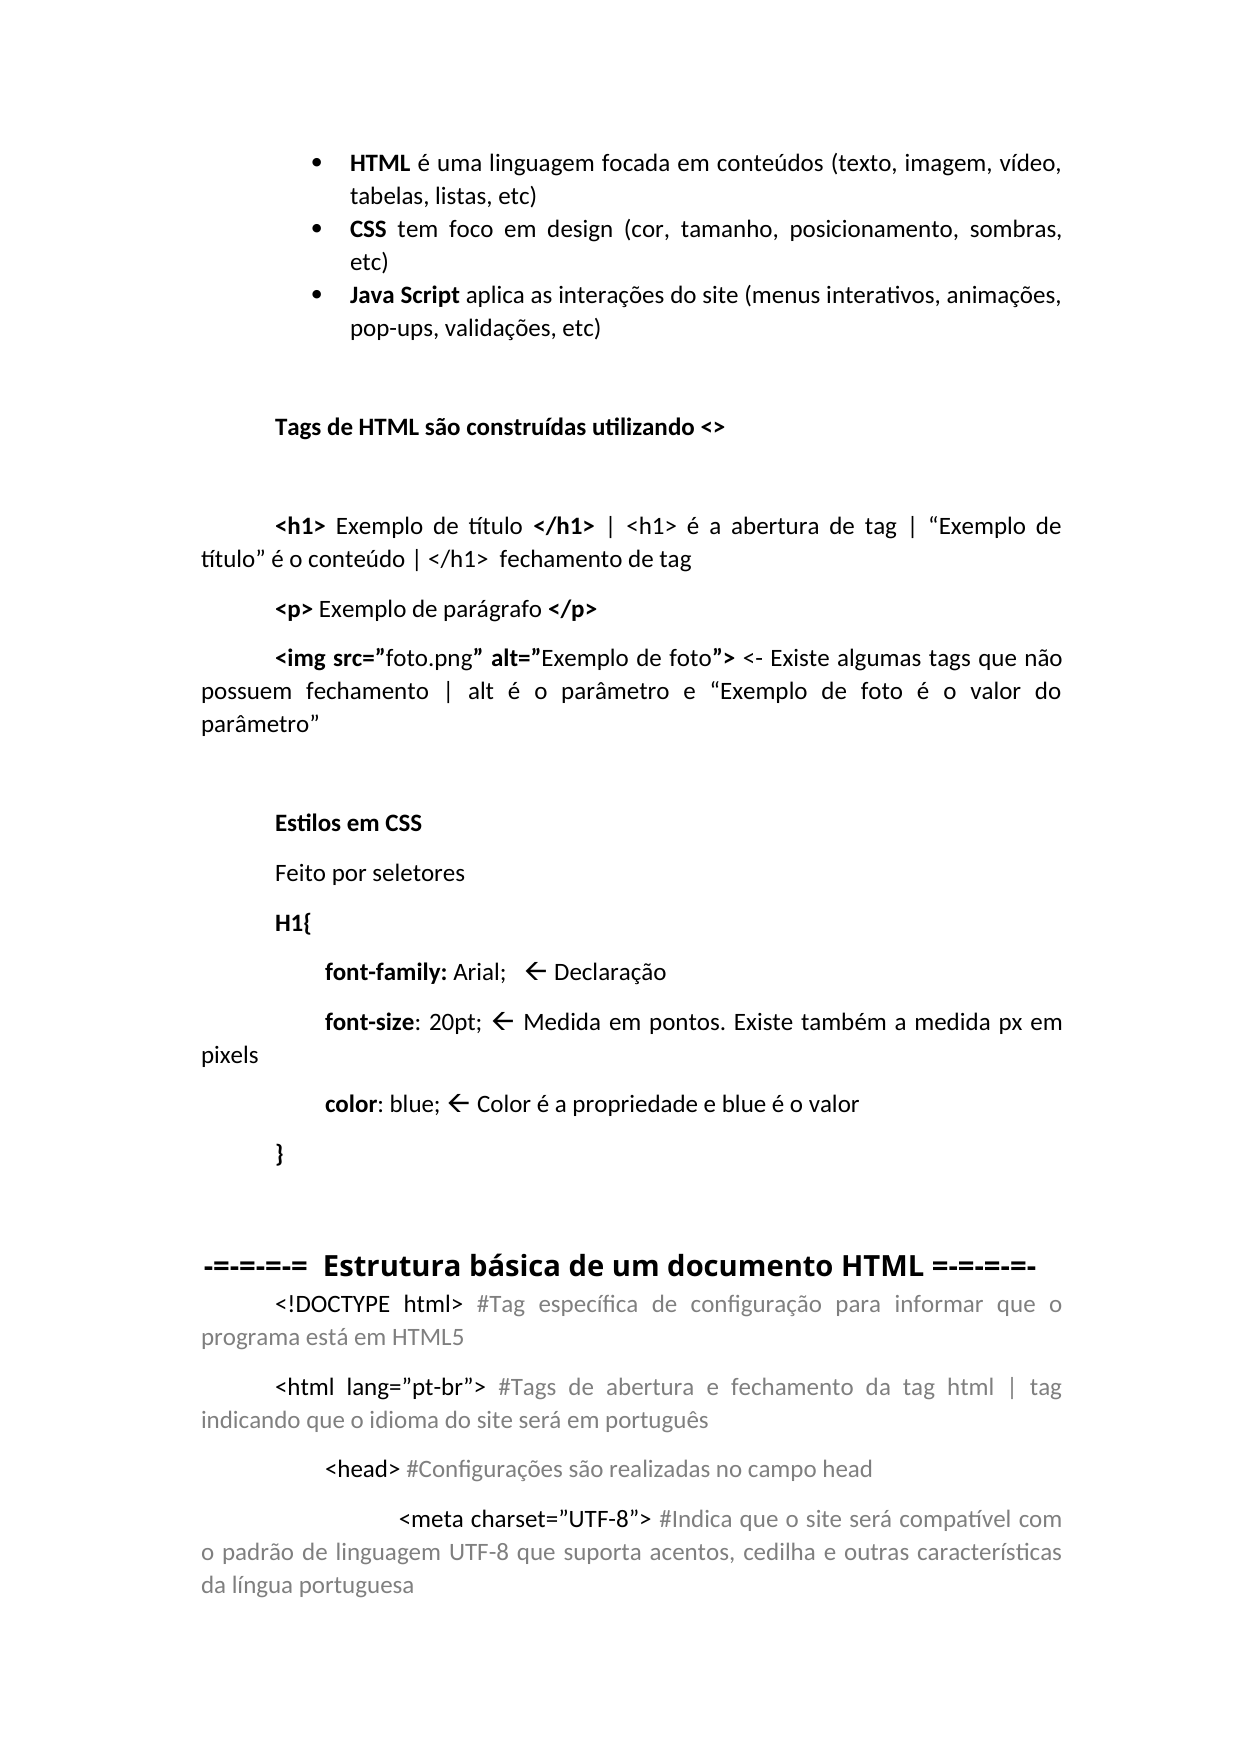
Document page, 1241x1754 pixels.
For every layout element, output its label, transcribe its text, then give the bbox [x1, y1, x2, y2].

text <meta charset=”UTF-8”> #Indica que o site será compatível com o padrão de linguagem UTF-8 que suporta acentos, cedilha e outras características da língua portuguesa [201, 1503, 1063, 1599]
text Tags de HTML são construídas utilizando <> [201, 411, 1063, 442]
text <head> #Configurações são realizadas no campo head [201, 1453, 1063, 1484]
list Java Script aplica as interações do site (menus interativos, animações, pop-ups, validações, etc) [312, 279, 1063, 343]
text <html lang=”pt-br”> #Tags de abertura e fechamento da tag html | tag indicando que o idioma do site será em português [201, 1371, 1063, 1434]
text <p> Exemplo de parágrafo </p> [201, 593, 1063, 623]
subtitle -=-=-=-= Estrutura básica de um documento HTML =-=-=-=- [177, 1246, 1063, 1285]
text font-size: 20pt; Medida em pontos. Existe também a medida px em pixels [201, 1006, 1063, 1069]
text Estilos em CSS [201, 808, 1063, 838]
text } [201, 1138, 1063, 1168]
text color: blue; Color é a propriedade e blue é o valor [201, 1088, 1063, 1119]
text Feito por seletores [201, 857, 1063, 888]
text <!DOCTYPE html> #Tag específica de configuração para informar que o programa está em HTML5 [201, 1288, 1063, 1352]
text <img src=”foto.png” alt=”Exemplo de foto”> <- Existe algumas tags que não possuem fechamento | alt é o parâmetro e “Exemplo de foto é o valor do parâmetro” [201, 643, 1063, 739]
text font-family: Arial; Declaração [201, 956, 1063, 987]
text H1{ [201, 907, 1063, 937]
list CSS tem foco em design (cor, tamanho, posicionamento, sombras, etc) [312, 213, 1063, 277]
list HTML é uma linguagem focada em conteúdos (texto, imagem, vídeo, tabelas, listas, etc) [312, 148, 1063, 211]
text <h1> Exemplo de título </h1> | <h1> é a abertura de tag | “Exemplo de título” é o conteúdo | </h1> fechamento de tag [201, 511, 1063, 574]
